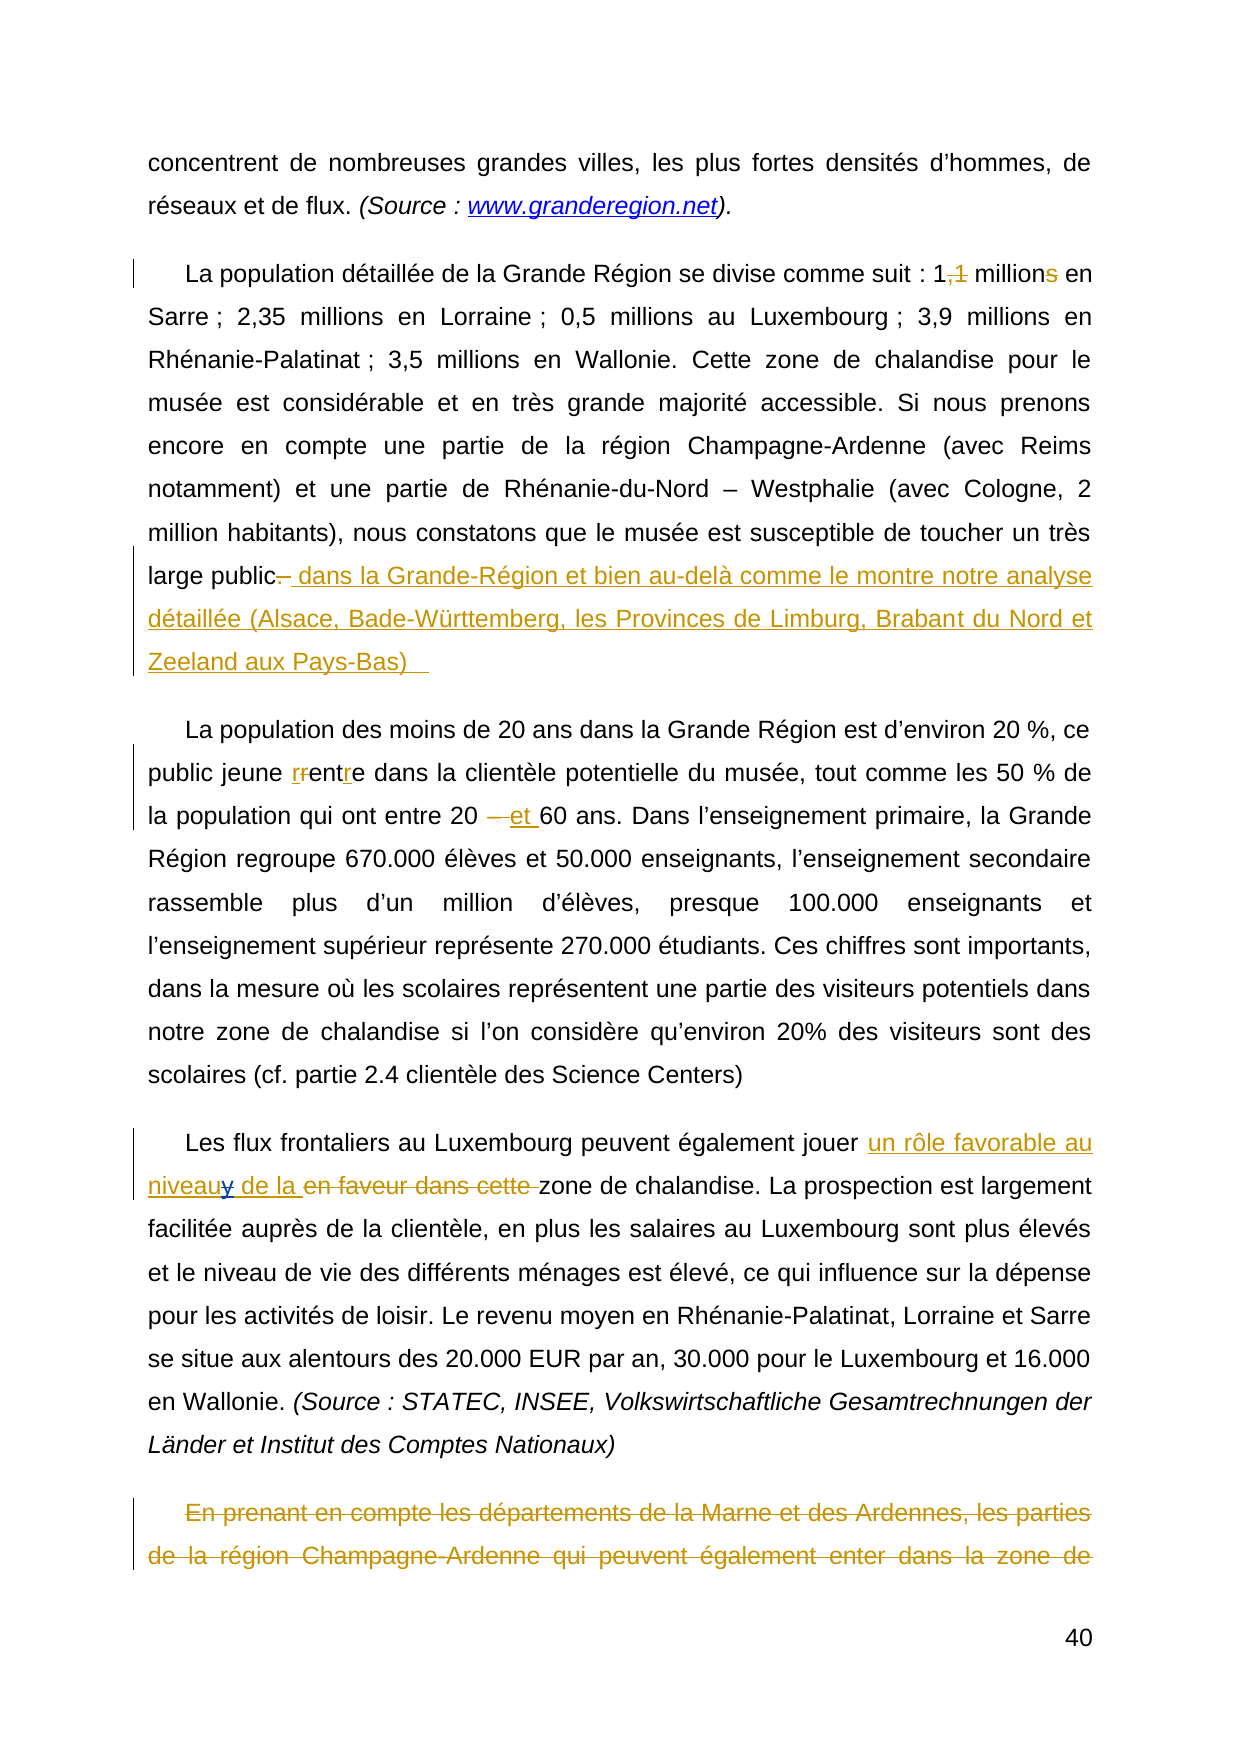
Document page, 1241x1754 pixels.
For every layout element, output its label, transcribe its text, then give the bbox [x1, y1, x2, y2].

text La population détaillée de la Grande Région se divise comme suit : 1 million en Sarre ; 2,35 millions en Lorraine ; 0,5 millions au Luxembourg ; 3,9 millions en Rhénanie-Palatinat ; 3,5 millions en Wallonie. Cette zone de chalandise pour le musée est considérable et en très grande majorité accessible. Si nous prenons encore en compte une partie de la région Champagne-Ardenne (avec Reims notamment) et une partie de Rhénanie-du-Nord – Westphalie (avec Cologne, 2 million habitants), nous constatons que le musée est susceptible de toucher un très large public [148, 630, 1093, 676]
text La population détaillée de la Grande Région se divise comme suit : 1 million en Sarre ; 2,35 millions en Lorraine ; 0,5 millions au Luxembourg ; 3,9 millions en Rhénanie-Palatinat ; 3,5 millions en Wallonie. Cette zone de chalandise pour le musée est considérable et en très grande majorité accessible. Si nous prenons encore en compte une partie de la région Champagne-Ardenne (avec Reims notamment) et une partie de Rhénanie-du-Nord – Westphalie (avec Cologne, 2 million habitants), nous constatons que le musée est susceptible de toucher un très large public [148, 259, 1093, 629]
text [148, 148, 1093, 219]
text Les flux frontaliers au Luxembourg peuvent également jouer zone de chalandise. La prospection est largement facilitée auprès de la clientèle, en plus les salaires au Luxembourg sont plus élevés et le niveau de vie des différents ménages est élevé, ce qui influence sur la dépense pour les activités de loisir. Le revenu moyen en Rhénanie-Palatinat, Lorraine et Sarre se situe aux alentours des 20.000 EUR par an, 30.000 pour le Luxembourg et 16.000 en Wallonie. (Source : STATEC, INSEE, Volkswirtschaftliche Gesamtrechnungen der Länder et Institut des Comptes Nationaux) [148, 1128, 1093, 1459]
text La population des moins de 20 ans dans la Grande Région est d’environ 20 %, ce public jeune ente dans la clientèle potentielle du musée, tout comme les 50 % de la population qui ont entre 20 60 ans. Dans l’enseignement primaire, la Grande Région regroupe 670.000 élèves et 50.000 enseignants, l’enseignement secondaire rassemble plus d’un million d’élèves, presque 100.000 enseignants et l’enseignement supérieur représente 270.000 étudiants. Ces chiffres sont importants, dans la mesure où les scolaires représentent une partie des visiteurs potentiels dans notre zone de chalandise si l’on considère qu’environ 20% des visiteurs sont des scolaires (cf. partie 2.4 clientèle des Science Centers) [148, 715, 1093, 1089]
